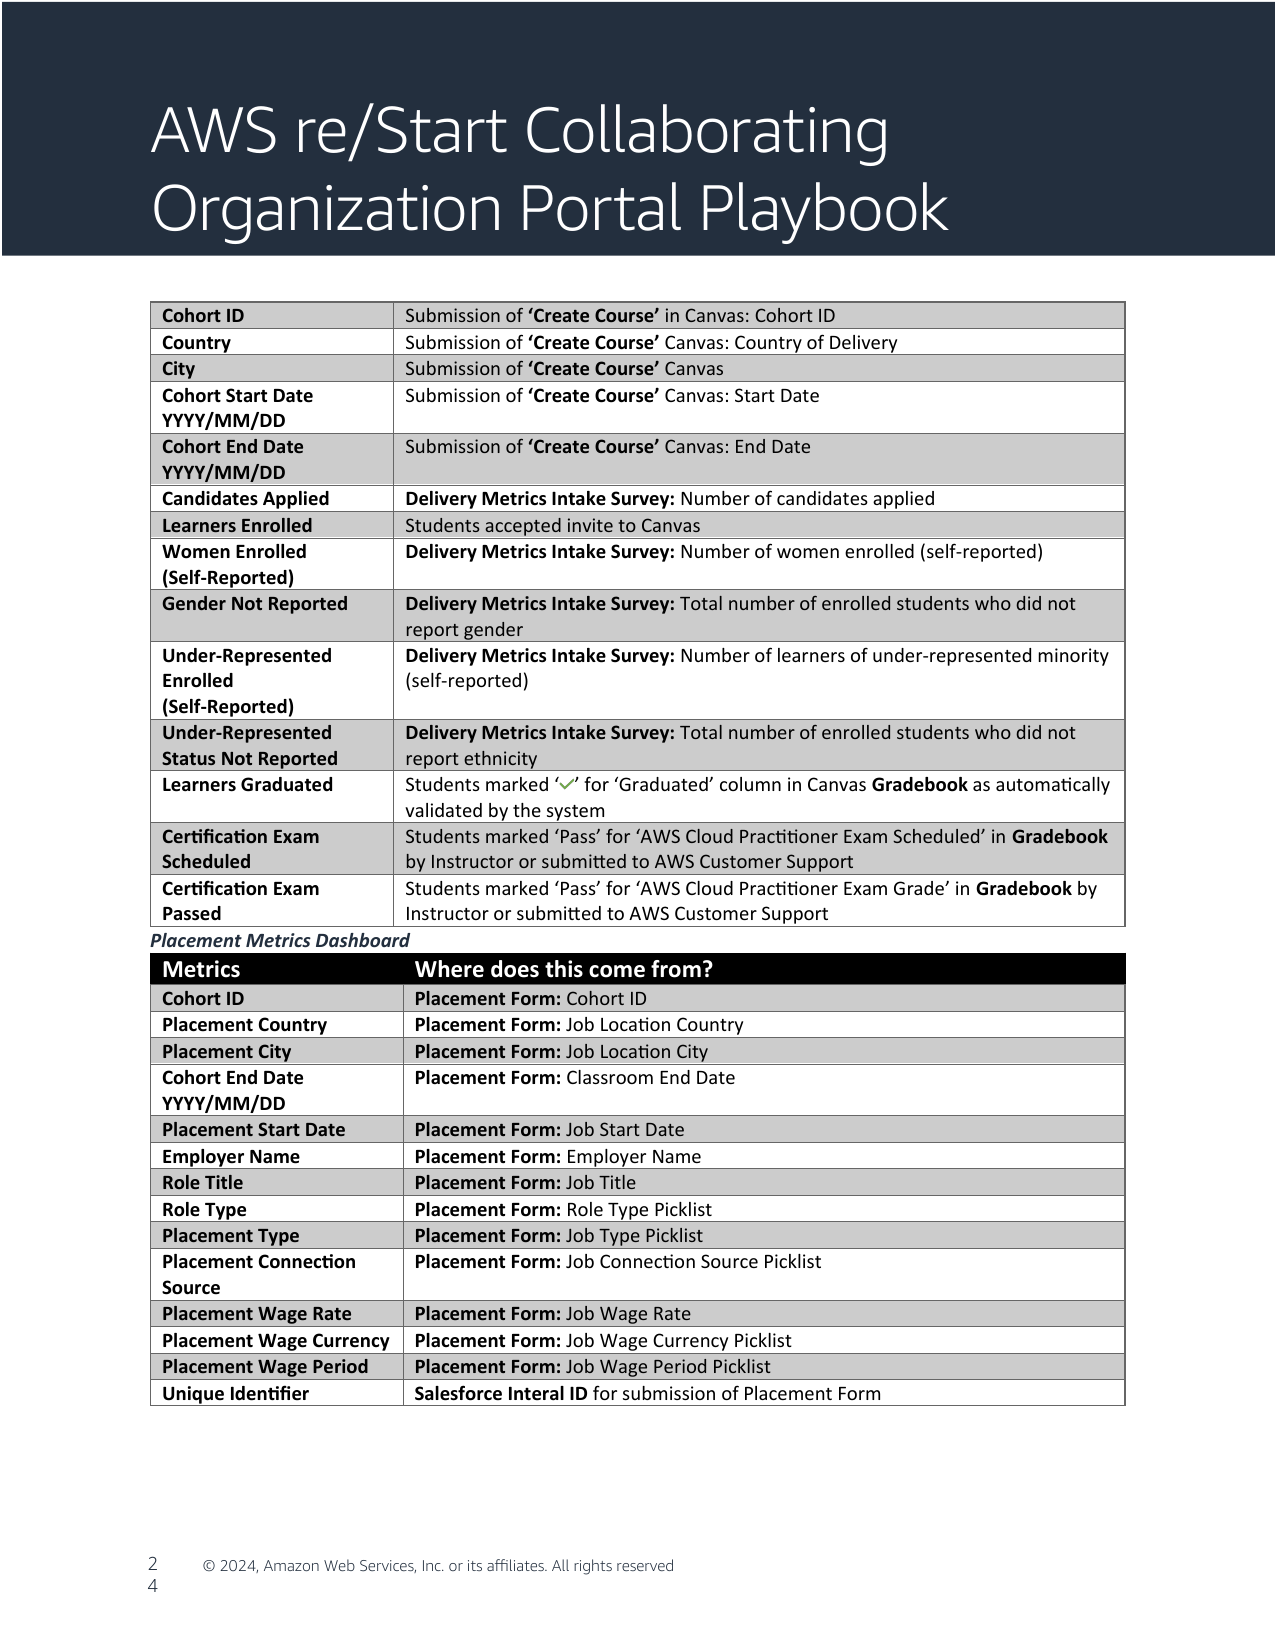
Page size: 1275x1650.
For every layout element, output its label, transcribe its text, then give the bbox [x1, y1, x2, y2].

table_cell Placement Connection Source [151, 1249, 403, 1299]
table_cell Delivery Metrics Intake Survey: Total number of enrolled students who did not report gender [394, 590, 1124, 641]
table_cell Certification Exam Scheduled [151, 823, 393, 874]
table_header Where does this come from? [404, 954, 1124, 984]
table_cell Placement Wage Rate [151, 1301, 403, 1326]
table_cell Salesforce Interal ID for submission of Placement Form [404, 1380, 1124, 1405]
table_cell Placement Form: Job Location City [404, 1038, 1124, 1063]
text Placement Metrics Dashboard [150, 927, 1125, 952]
table_cell Employer Name [151, 1143, 403, 1168]
table_cell Cohort End Date YYYY/MM/DD [151, 1065, 403, 1115]
table_cell Placement Form: Job Connection Source Picklist [404, 1249, 1124, 1299]
table_cell Cohort ID [151, 303, 393, 328]
table_cell Delivery Metrics Intake Survey: Number of candidates applied [394, 486, 1124, 511]
table_cell Country [151, 329, 393, 354]
table_cell Under-Represented Status Not Reported [151, 720, 393, 770]
table_cell Placement Form: Job Title [404, 1169, 1124, 1195]
table_cell Cohort End Date YYYY/MM/DD [151, 434, 393, 484]
table_cell City [151, 355, 393, 381]
table_cell Students marked ‘’ for ‘Graduated’ column in Canvas Gradebook as automatically validated by the system [394, 771, 1124, 822]
table_cell Cohort Start Date YYYY/MM/DD [151, 382, 393, 433]
table_header Metrics [151, 954, 403, 984]
table_cell Role Type [151, 1196, 403, 1221]
table_cell Placement Type [151, 1222, 403, 1248]
table_cell Placement Wage Currency [151, 1327, 403, 1352]
table_cell Delivery Metrics Intake Survey: Total number of enrolled students who did not report ethnicity [394, 720, 1124, 770]
table_cell Placement Form: Job Start Date [404, 1116, 1124, 1142]
table_cell Candidates Applied [151, 486, 393, 511]
table_cell Placement Form: Cohort ID [404, 985, 1124, 1011]
table_cell Placement Form: Role Type Picklist [404, 1196, 1124, 1221]
table_cell Delivery Metrics Intake Survey: Number of women enrolled (self-reported) [394, 539, 1124, 589]
table_cell Students marked ‘Pass’ for ‘AWS Cloud Practitioner Exam Grade’ in Gradebook by Instructor or submitted to AWS Customer Support [394, 875, 1124, 926]
table_cell Placement Wage Period [151, 1354, 403, 1379]
table_cell Submission of ‘Create Course’ Canvas: End Date [394, 434, 1124, 484]
table_cell Gender Not Reported [151, 590, 393, 641]
table_cell Placement Country [151, 1012, 403, 1037]
table_cell Submission of ‘Create Course’ in Canvas: Cohort ID [394, 303, 1124, 328]
table_cell Placement City [151, 1038, 403, 1063]
table_cell Learners Enrolled [151, 512, 393, 537]
table_cell Role Title [151, 1169, 403, 1195]
table_cell Placement Form: Job Location Country [404, 1012, 1124, 1037]
table_cell Submission of ‘Create Course’ Canvas: Country of Delivery [394, 329, 1124, 354]
table_cell Learners Graduated [151, 771, 393, 822]
table_cell Women Enrolled (Self-Reported) [151, 539, 393, 589]
table_cell Delivery Metrics Intake Survey: Number of learners of under-represented minority (self-reported) [394, 642, 1124, 718]
picture [559, 776, 575, 792]
table_cell Placement Form: Job Type Picklist [404, 1222, 1124, 1248]
table_cell Placement Form: Job Wage Currency Picklist [404, 1327, 1124, 1352]
table_cell Submission of ‘Create Course’ Canvas: Start Date [394, 382, 1124, 433]
table_cell Placement Form: Employer Name [404, 1143, 1124, 1168]
table_cell Placement Start Date [151, 1116, 403, 1142]
table_cell Under-Represented Enrolled (Self-Reported) [151, 642, 393, 718]
table_cell Students accepted invite to Canvas [394, 512, 1124, 537]
table_cell Certification Exam Passed [151, 875, 393, 926]
table_cell Placement Form: Classroom End Date [404, 1065, 1124, 1115]
table_cell Students marked ‘Pass’ for ‘AWS Cloud Practitioner Exam Scheduled’ in Gradebook by Instructor or submitted to AWS Customer Support [394, 823, 1124, 874]
table_cell Placement Form: Job Wage Rate [404, 1301, 1124, 1326]
table_cell Submission of ‘Create Course’ Canvas [394, 355, 1124, 381]
table_cell Placement Form: Job Wage Period Picklist [404, 1354, 1124, 1379]
table_cell Unique Identifier [151, 1380, 403, 1405]
table_cell Cohort ID [151, 985, 403, 1011]
